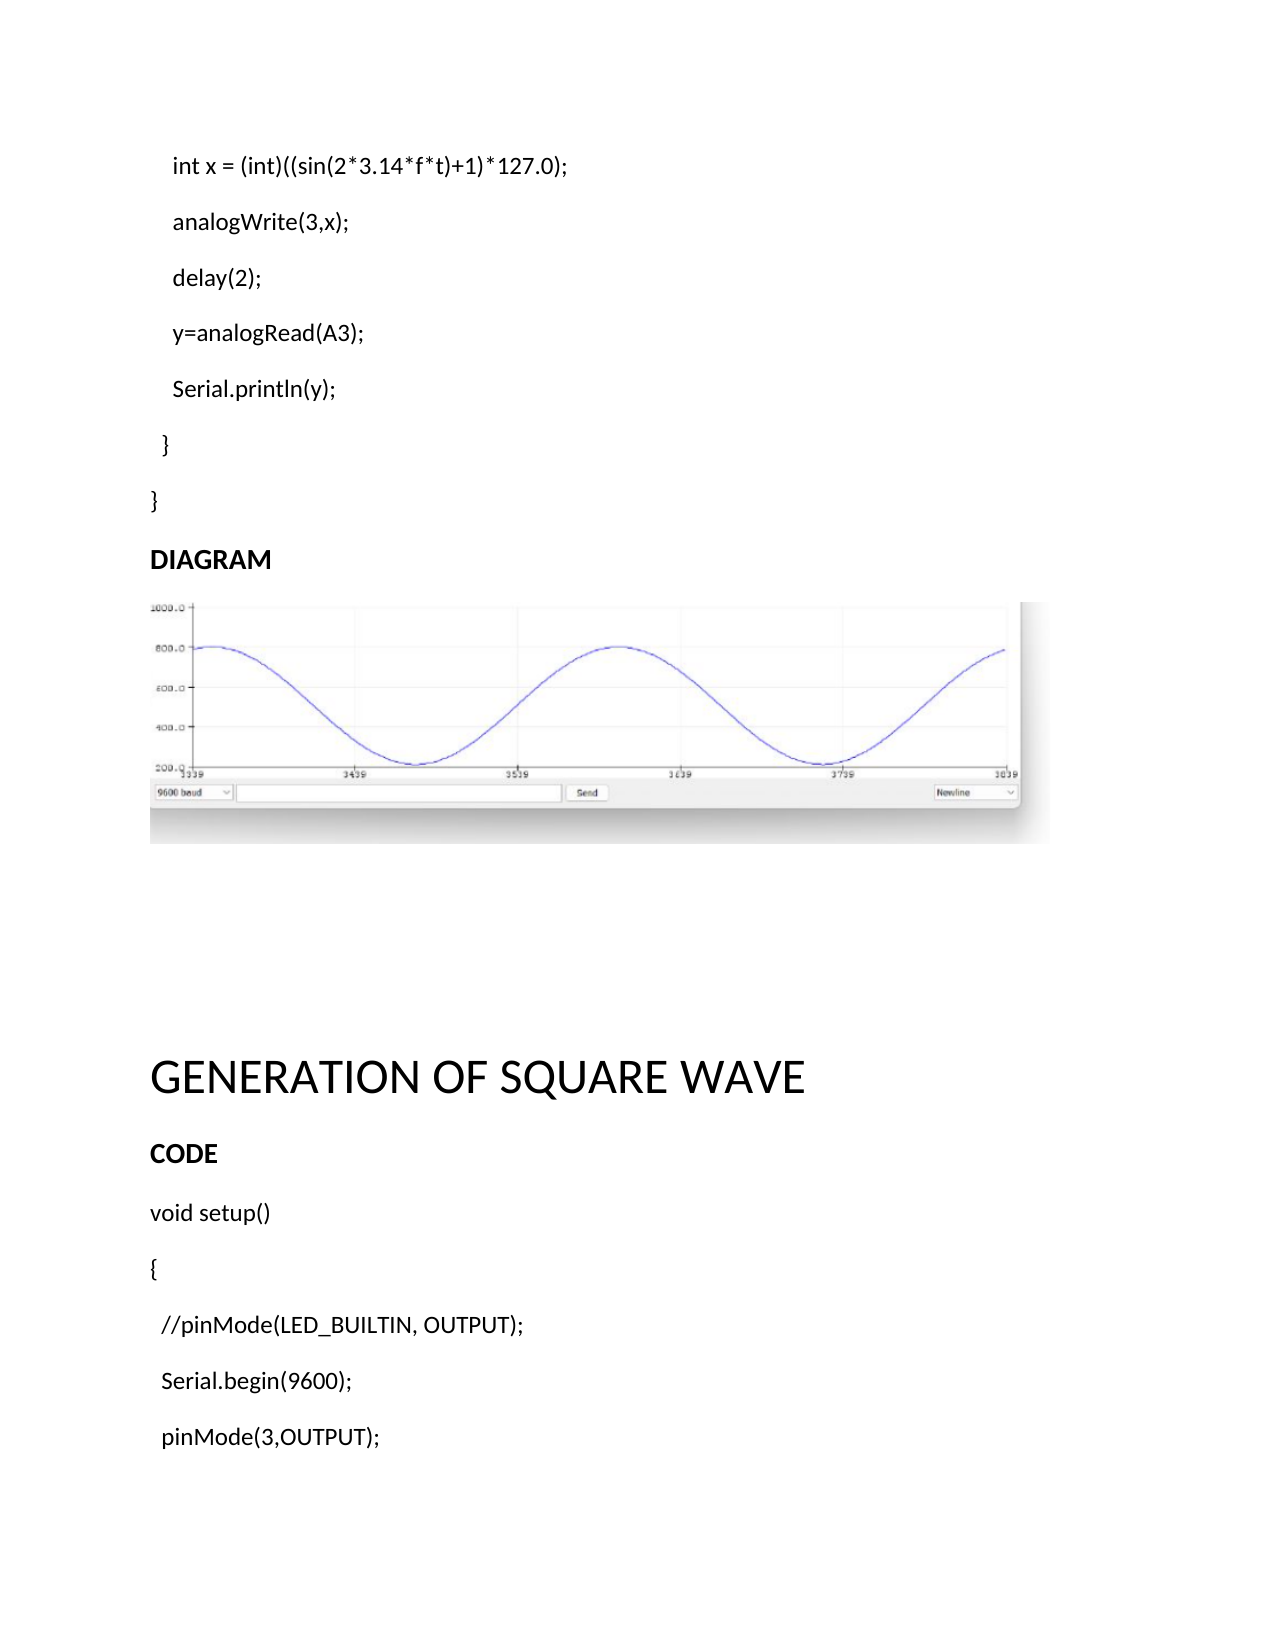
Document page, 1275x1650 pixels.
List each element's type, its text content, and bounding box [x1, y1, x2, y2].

picture [150, 602, 1050, 844]
text CODE [150, 1136, 1125, 1171]
text delay(2); [150, 262, 1125, 292]
text Serial.begin(9600); [150, 1365, 1125, 1395]
text pinMode(3,OUTPUT); [150, 1421, 1125, 1451]
text y=analogRead(A3); [150, 317, 1125, 348]
text analogWrite(3,x); [150, 206, 1125, 236]
text Serial.println(y); [150, 373, 1125, 404]
text int x = (int)((sin(2*3.14*f*t)+1)*127.0); [150, 150, 1125, 181]
text //pinMode(LED_BUILTIN, OUTPUT); [150, 1309, 1125, 1339]
text } [150, 485, 1125, 516]
text } [150, 429, 1125, 460]
text GENERATION OF SQUARE WAVE [150, 1045, 1125, 1106]
text DIAGRAM [150, 541, 1125, 576]
text { [150, 1253, 1125, 1284]
text void setup() [150, 1197, 1125, 1228]
